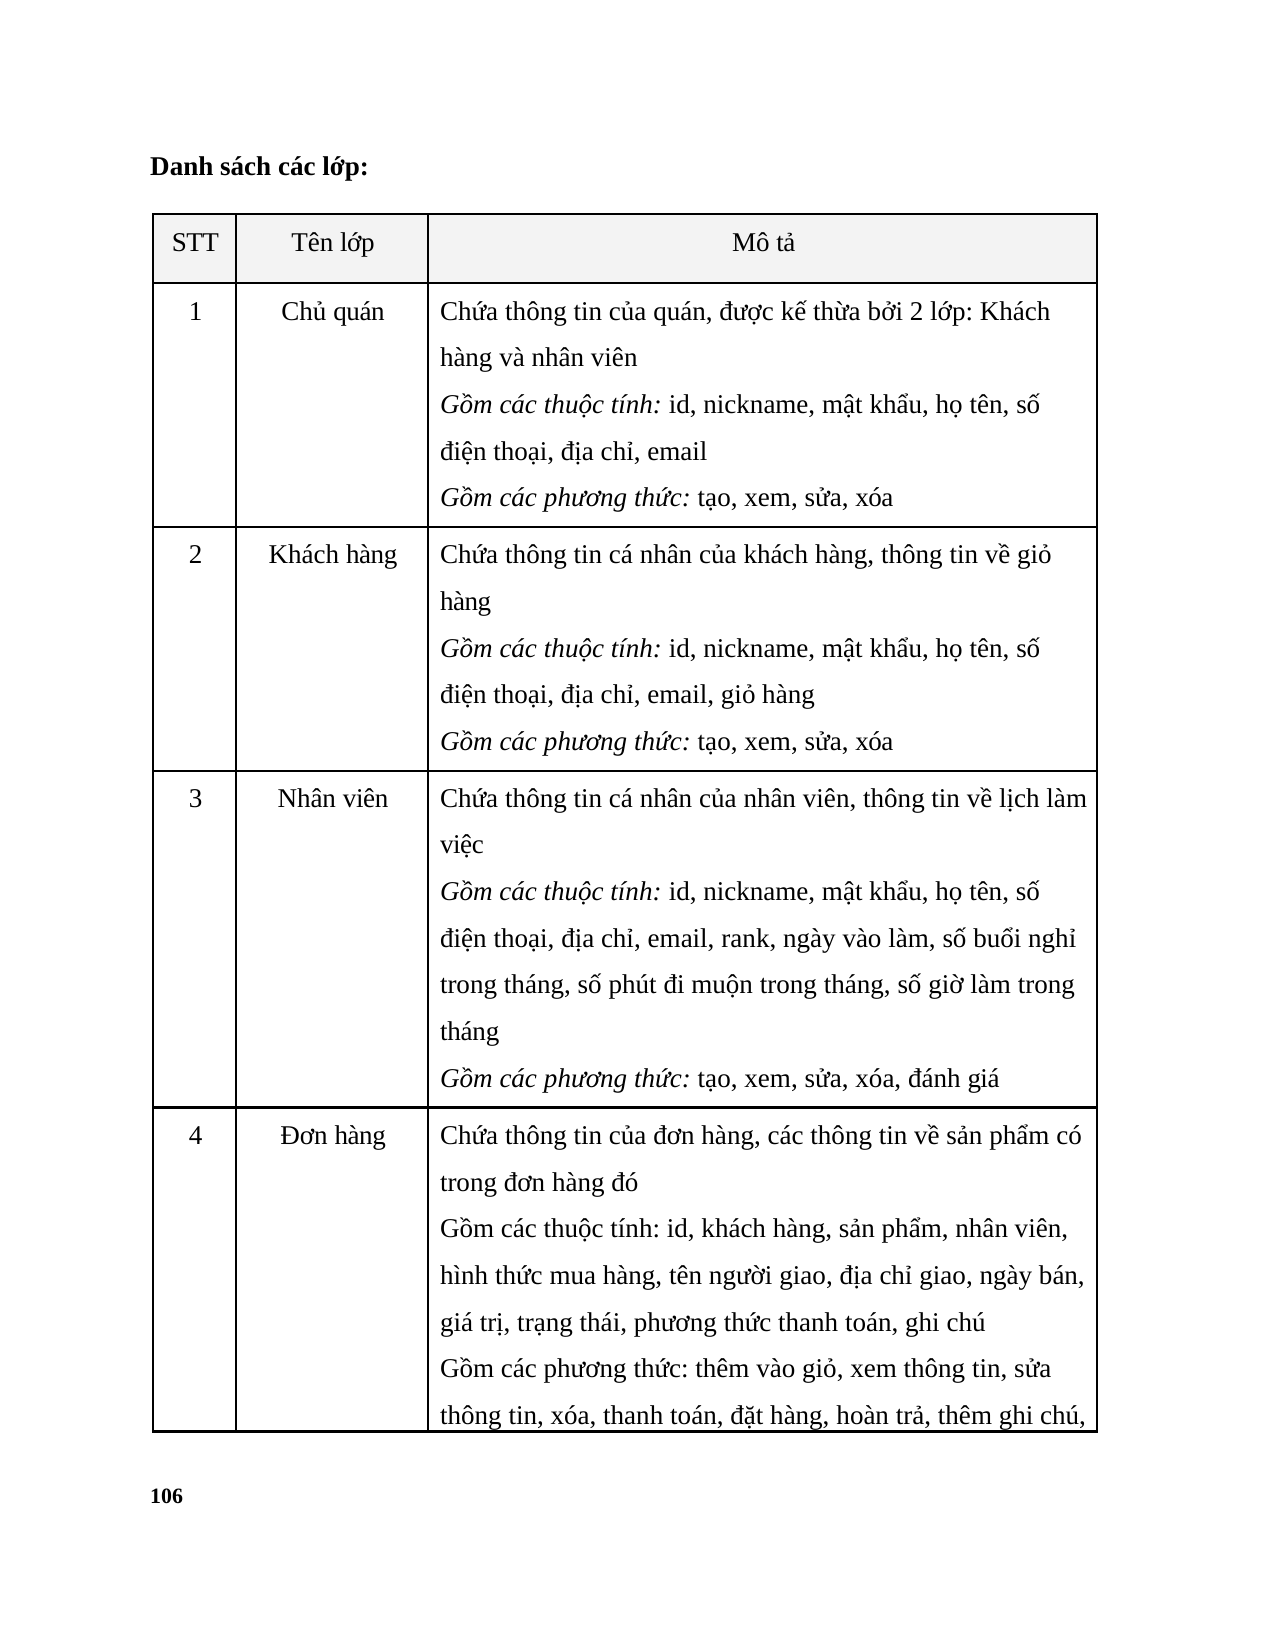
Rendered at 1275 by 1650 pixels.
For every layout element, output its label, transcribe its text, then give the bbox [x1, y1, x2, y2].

table_cell Nhân viên [237, 772, 427, 1106]
table_cell 1 [154, 284, 235, 526]
table_header STT [154, 215, 235, 282]
table_cell 4 [154, 1109, 235, 1430]
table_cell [429, 1109, 1096, 1430]
table_cell Chứa thông tin cá nhân của nhân viên, thông tin về lịch làm việc Gồm các thuộc tính: id, nickname, mật khẩu, họ tên, số điện thoại, địa chỉ, email, rank, ngày vào làm, số buổi nghỉ trong tháng, số phút đi muộn trong tháng, số giờ làm trong tháng Gồm các phương thức: tạo, xem, sửa, xóa, đánh giá [429, 772, 1096, 1106]
table_header Mô tả [429, 215, 1096, 282]
table_cell Chủ quán [237, 284, 427, 526]
table_cell 2 [154, 528, 235, 769]
table_header Tên lớp [237, 215, 427, 282]
table_cell Đơn hàng [237, 1109, 427, 1430]
table_cell Chứa thông tin của quán, được kế thừa bởi 2 lớp: Khách hàng và nhân viên Gồm các thuộc tính: id, nickname, mật khẩu, họ tên, số điện thoại, địa chỉ, email Gồm các phương thức: tạo, xem, sửa, xóa [429, 284, 1096, 526]
table_cell Khách hàng [237, 528, 427, 769]
text Danh sách các lớp: [150, 150, 1125, 181]
table_cell 3 [154, 772, 235, 1106]
table_cell Chứa thông tin cá nhân của khách hàng, thông tin về giỏ hàng Gồm các thuộc tính: id, nickname, mật khẩu, họ tên, số điện thoại, địa chỉ, email, giỏ hàng Gồm các phương thức: tạo, xem, sửa, xóa [429, 528, 1096, 769]
